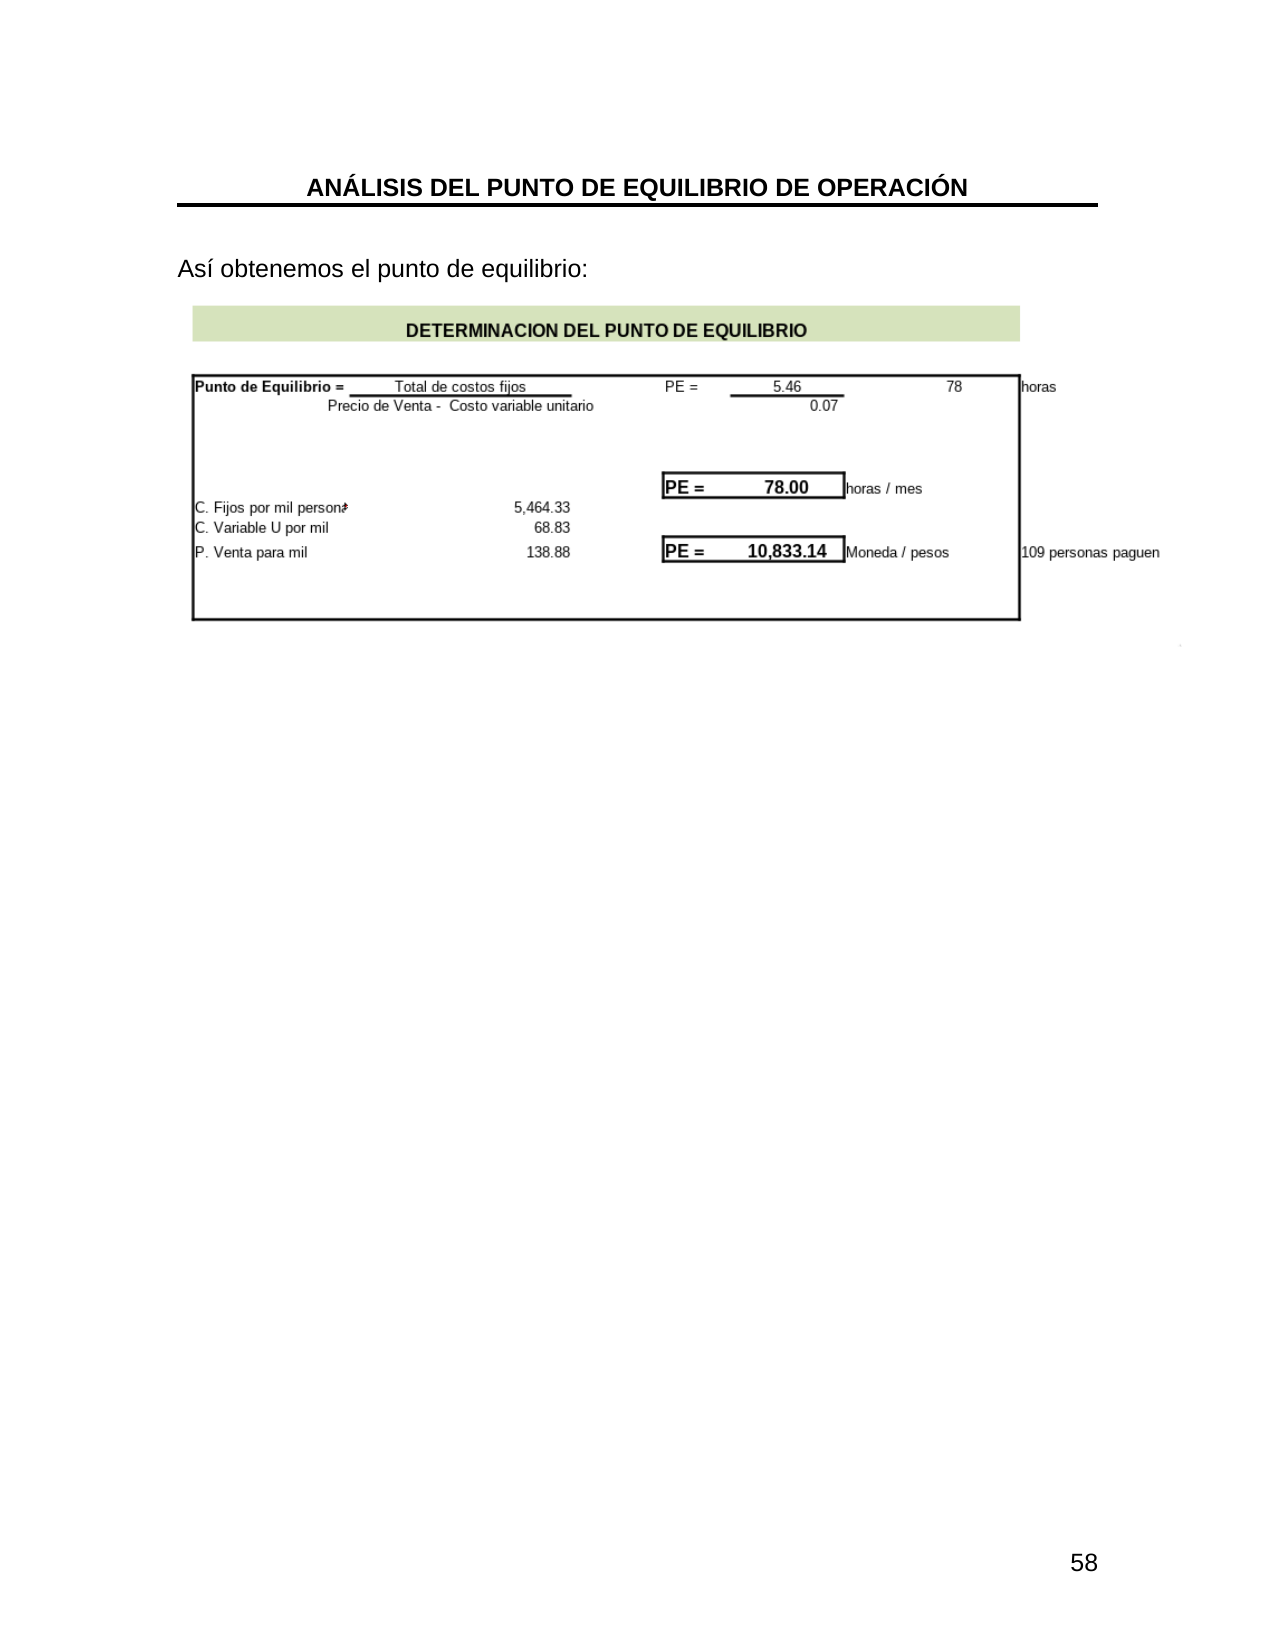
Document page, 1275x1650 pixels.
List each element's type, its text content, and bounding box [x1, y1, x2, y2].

picture [177, 299, 1182, 647]
text Así obtenemos el punto de equilibrio: [177, 254, 1098, 283]
subtitle ANÁLISIS DEL PUNTO DE EQUILIBRIO DE OPERACIÓN [177, 173, 1098, 203]
